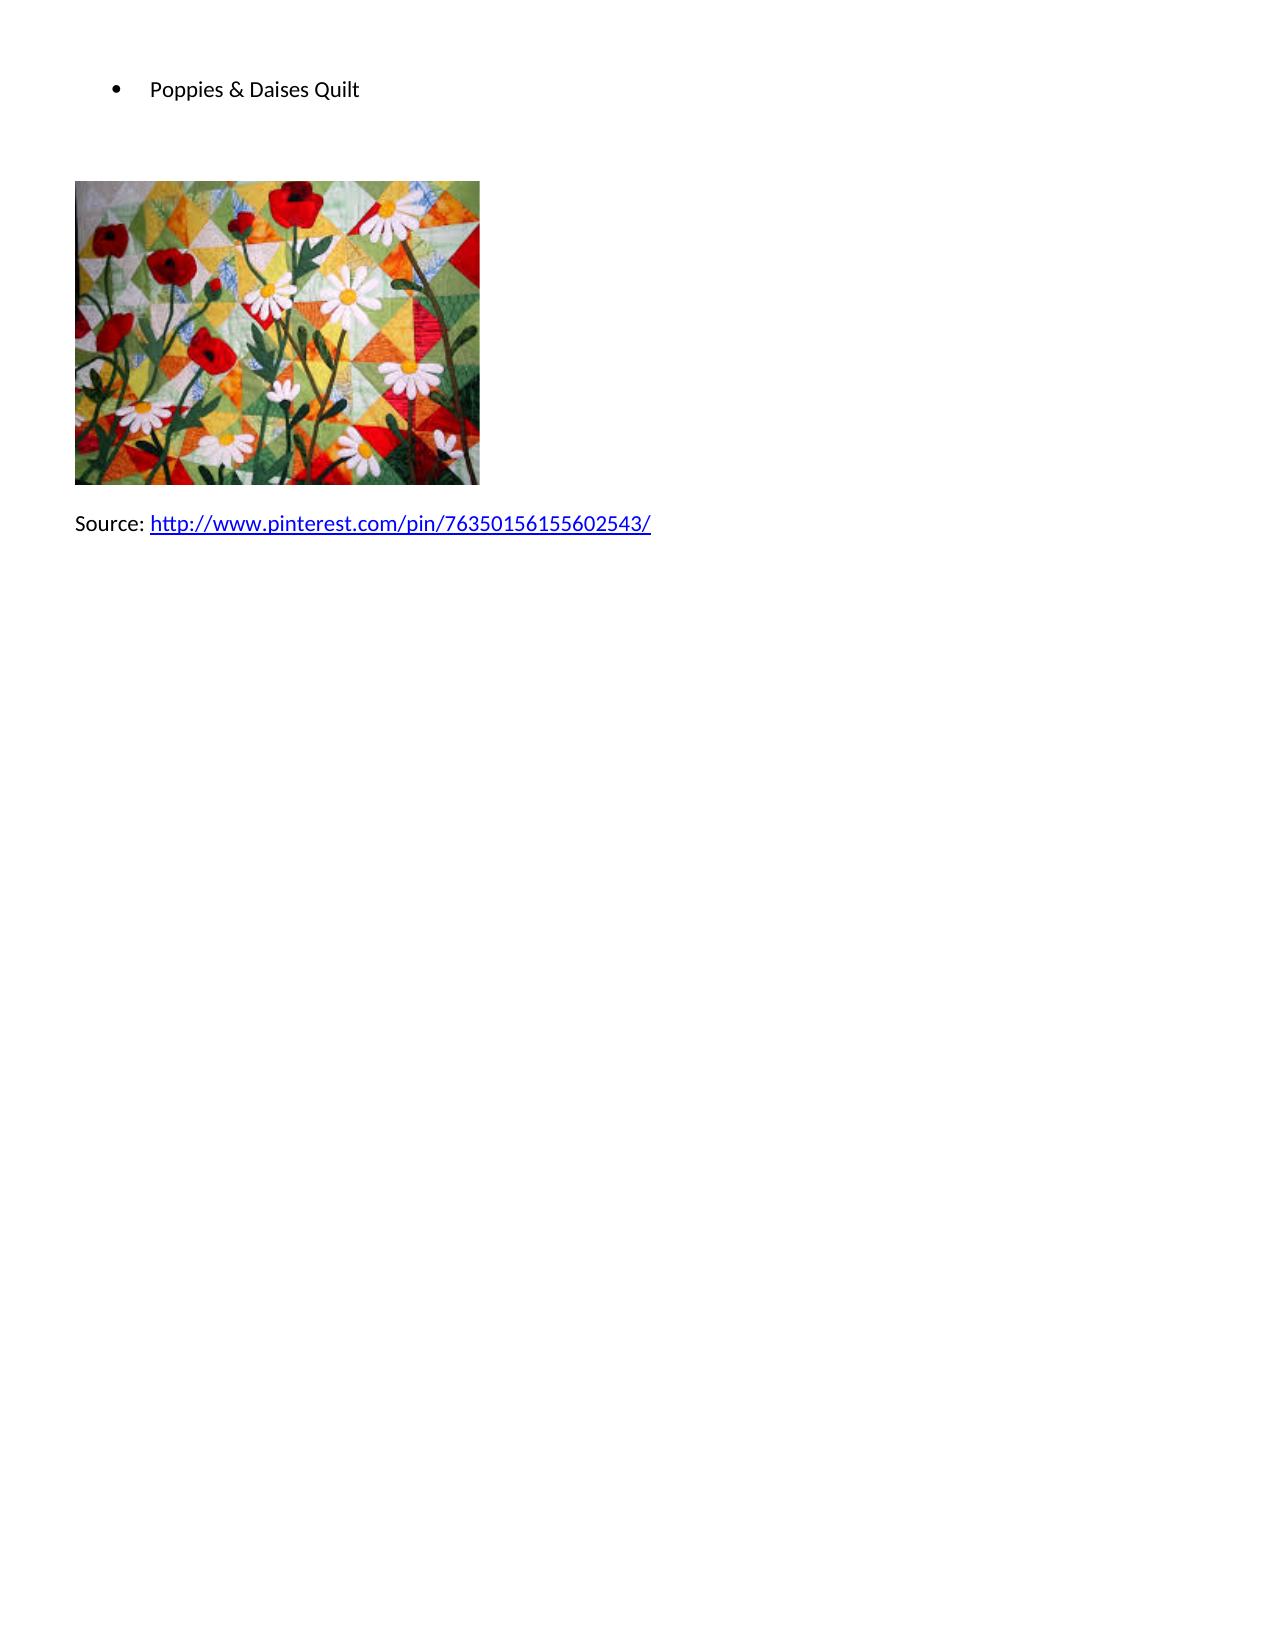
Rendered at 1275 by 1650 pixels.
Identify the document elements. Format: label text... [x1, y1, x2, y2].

list Poppies & Daises Quilt [112, 75, 1200, 103]
text Source: http://www.pinterest.com/pin/76350156155602543/ [75, 509, 1200, 537]
picture [75, 181, 480, 485]
